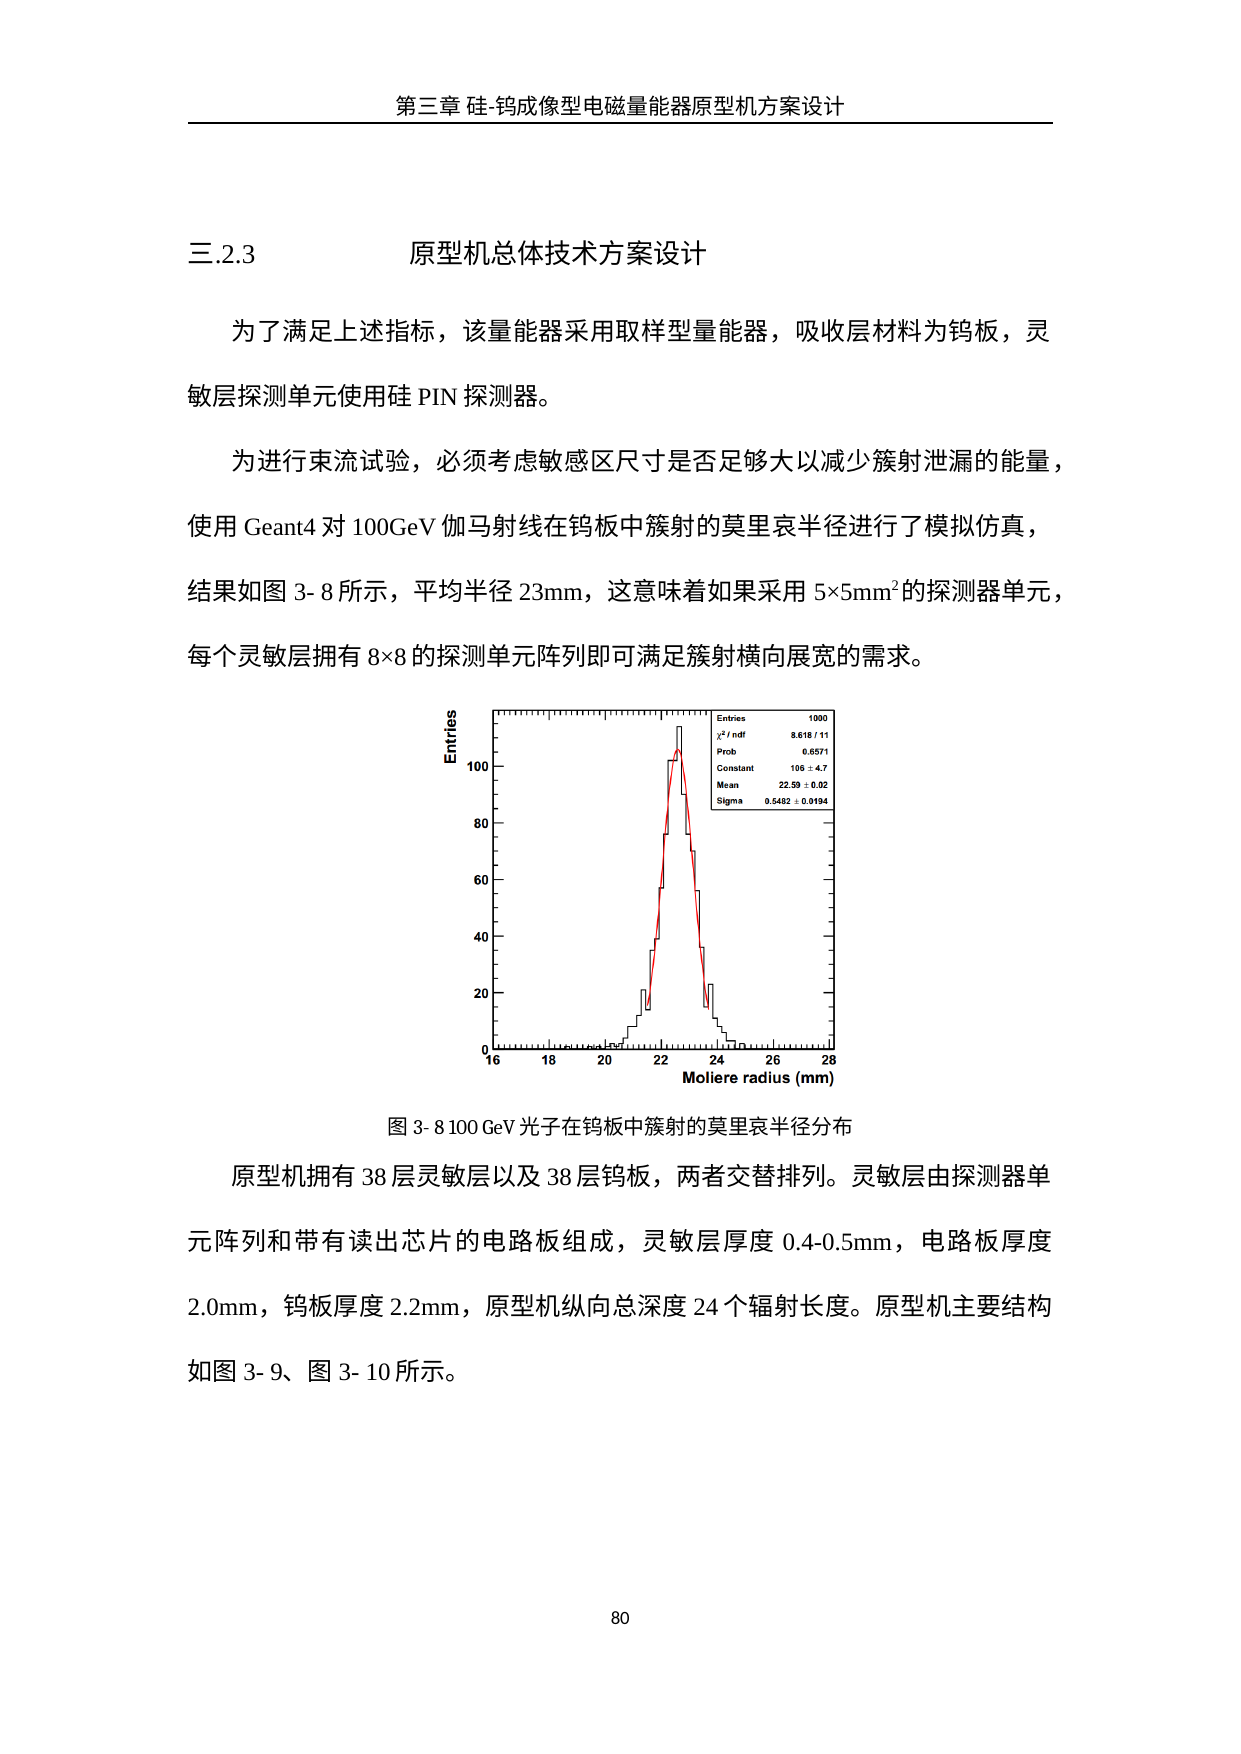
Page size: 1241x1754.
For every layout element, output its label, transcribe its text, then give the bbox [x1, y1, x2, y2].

text 图 3- 8 100 GeV光子在钨板中簇射的莫里哀半径分布 [187, 1109, 1053, 1142]
text 为进行束流试验，必须考虑敏感区尺寸是否足够大以减少簇射泄漏的能量，使用Geant4对100GeV伽马射线在钨板中簇射的莫里哀半径进行了模拟仿真，结果如图 3- 8所示，平均半径23mm，这意味着如果采用5×5mm2的探测器单元，每个灵敏层拥有8×8的探测单元阵列即可满足簇射横向展宽的需求。 [187, 427, 1053, 687]
picture [436, 687, 848, 1093]
list 原型机拥有38层灵敏层以及38层钨板，两者交替排列。灵敏层由探测器单元阵列和带有读出芯片的电路板组成，灵敏层厚度0.4-0.5mm，电路板厚度2.0mm，钨板厚度2.2mm，原型机纵向总深度24个辐射长度。原型机主要结构如图 3- 9、图 3- 10所示。 [187, 1142, 1053, 1402]
text 为了满足上述指标，该量能器采用取样型量能器，吸收层材料为钨板，灵敏层探测单元使用硅PIN探测器。 [187, 297, 1053, 427]
subtitle 原型机总体技术方案设计 [187, 219, 1053, 284]
